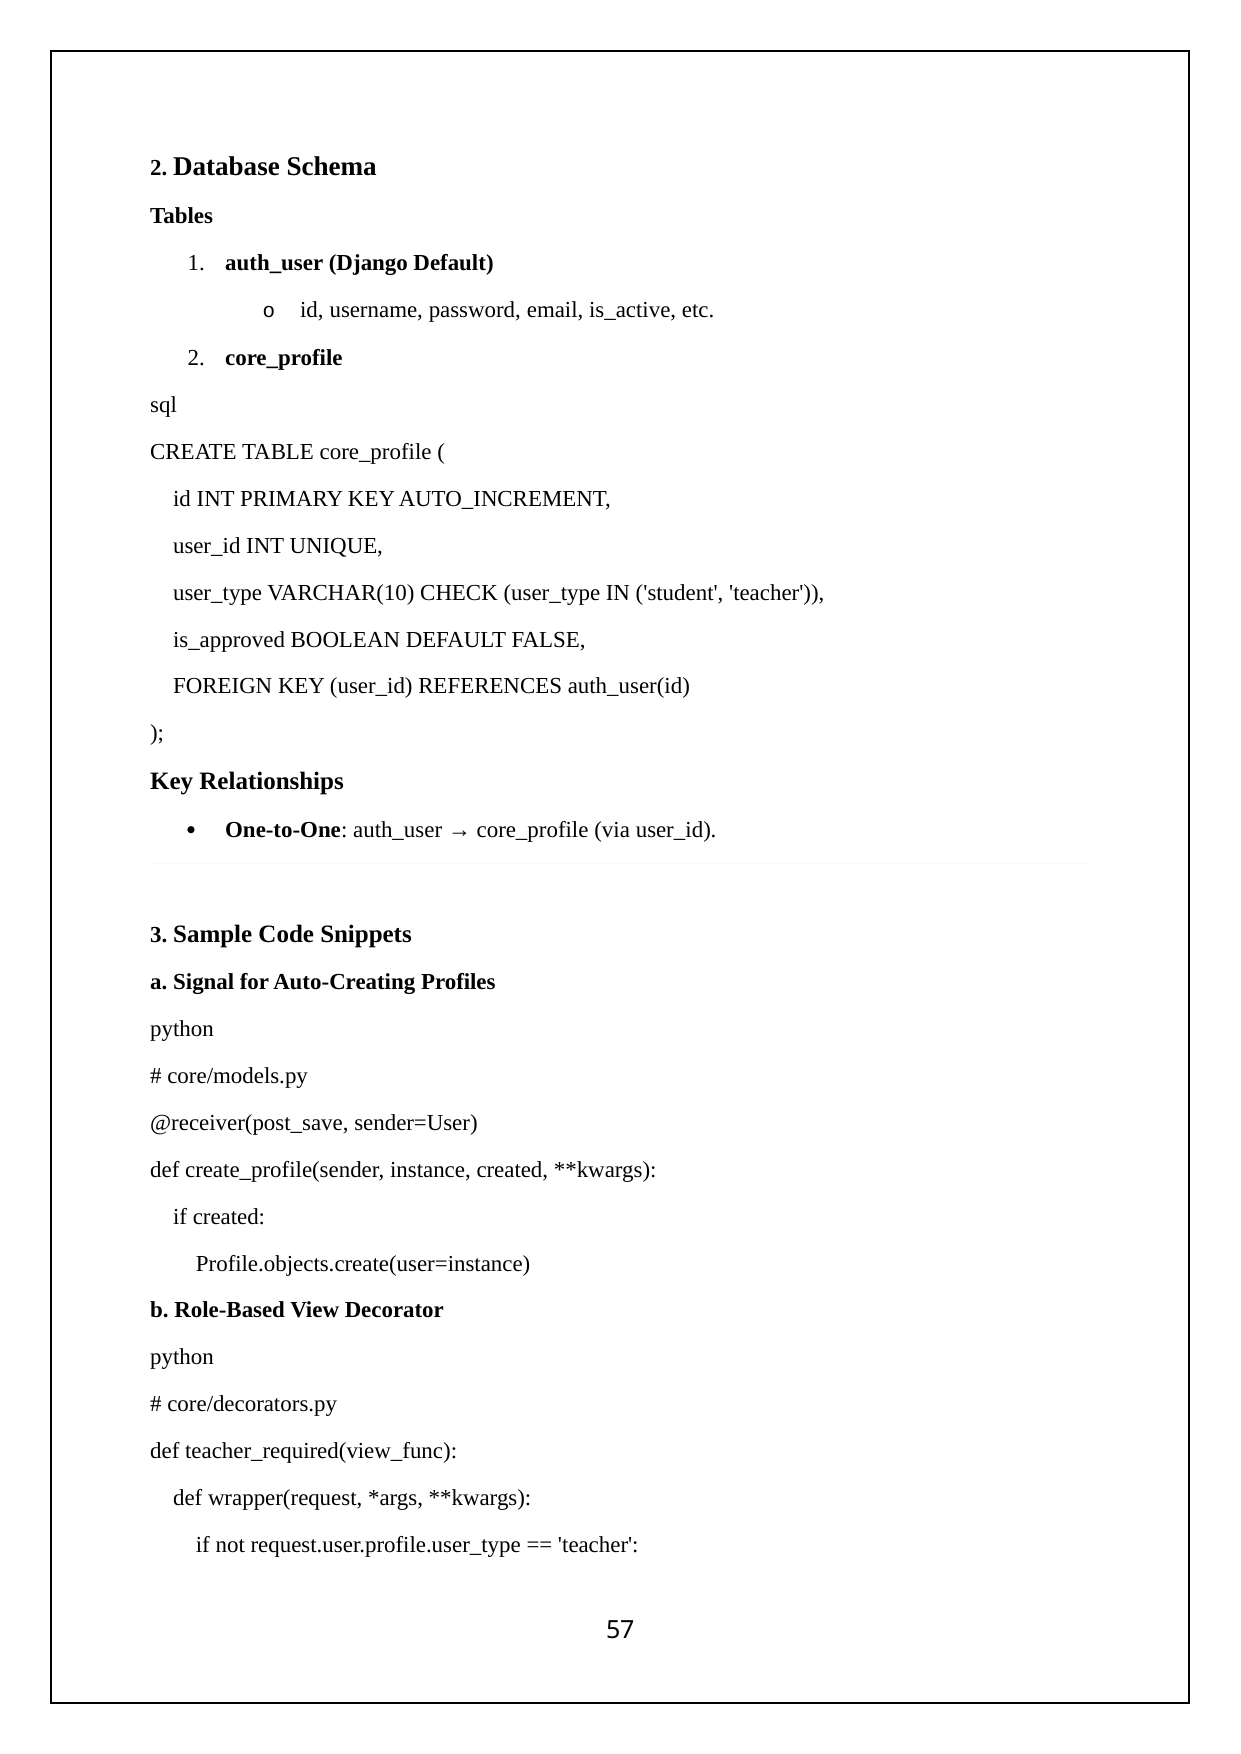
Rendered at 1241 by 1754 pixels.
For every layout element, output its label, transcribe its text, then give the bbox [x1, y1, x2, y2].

text @receiver(post_save, sender=User) [150, 1109, 1090, 1135]
text def create_profile(sender, instance, created, **kwargs): [150, 1156, 1090, 1182]
text b. Role-Based View Decorator [150, 1297, 1090, 1323]
text FOREIGN KEY (user_id) REFERENCES auth_user(id) [150, 673, 1090, 699]
text CREATE TABLE core_profile ( [150, 438, 1090, 464]
text def teacher_required(view_func): [150, 1437, 1090, 1463]
text 3. Sample Code Snippets [150, 919, 1090, 947]
list id, username, password, email, is_active, etc. [262, 296, 1090, 324]
text user_type VARCHAR(10) CHECK (user_type IN ('student', 'teacher')), [150, 579, 1090, 605]
list core_profile [187, 344, 1090, 371]
text id INT PRIMARY KEY AUTO_INCREMENT, [150, 485, 1090, 511]
text Profile.objects.create(user=instance) [150, 1250, 1090, 1276]
text python [150, 1015, 1090, 1042]
text # core/decorators.py [150, 1390, 1090, 1417]
text def wrapper(request, *args, **kwargs): [150, 1484, 1090, 1510]
text if not request.user.profile.user_type == 'teacher': [150, 1531, 1090, 1557]
text ); [150, 719, 1090, 746]
text if created: [150, 1203, 1090, 1229]
text # core/models.py [150, 1062, 1090, 1088]
text sql [150, 391, 1090, 418]
text user_id INT UNIQUE, [150, 532, 1090, 558]
text a. Signal for Auto-Creating Profiles [150, 968, 1090, 995]
list One-to-One: auth_user → core_profile (via user_id). [187, 816, 1090, 842]
list auth_user (Django Default) [187, 249, 1090, 276]
text python [150, 1343, 1090, 1370]
text is_approved BOOLEAN DEFAULT FALSE, [150, 626, 1090, 652]
text 2. Database Schema [150, 150, 1090, 181]
text Tables [150, 202, 1090, 229]
text Key Relationships [150, 766, 1090, 795]
